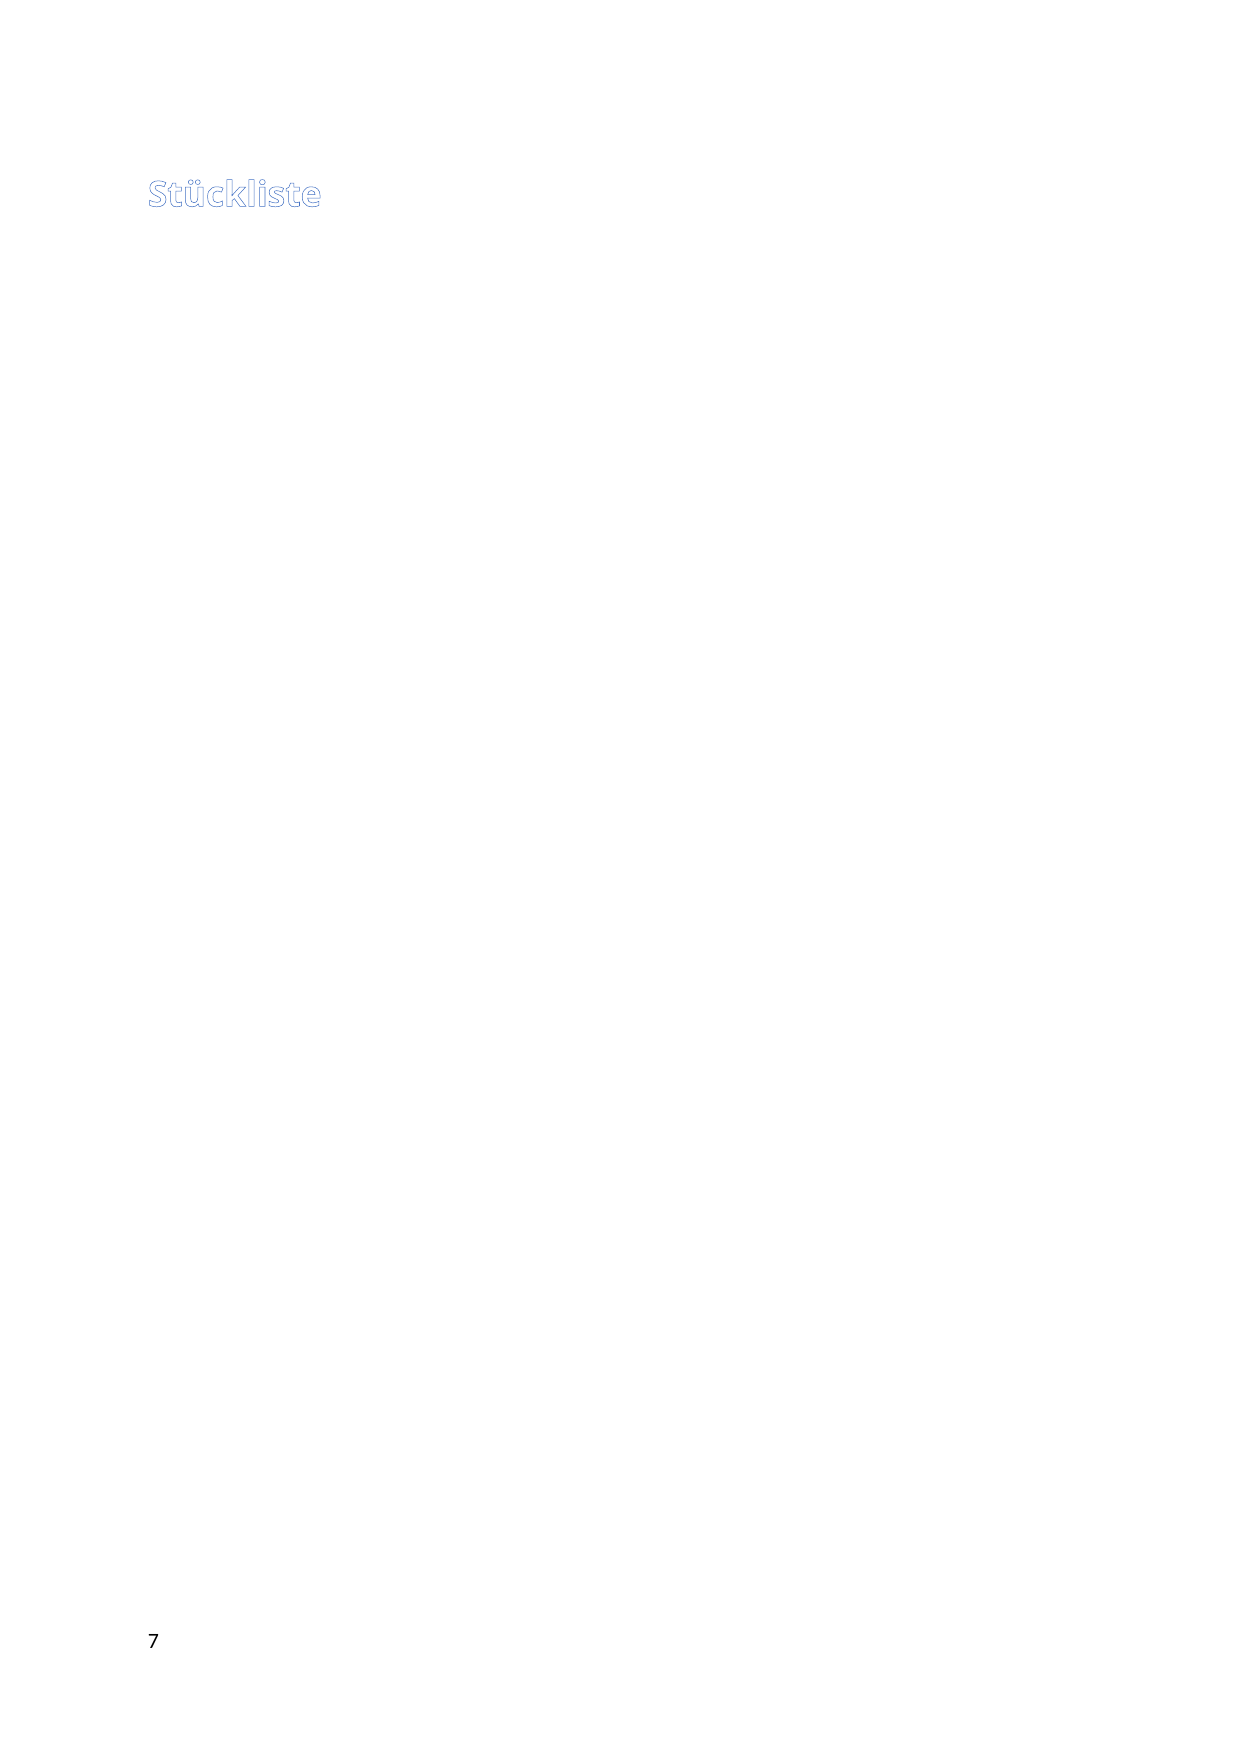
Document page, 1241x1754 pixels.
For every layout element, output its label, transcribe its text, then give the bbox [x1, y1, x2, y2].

subtitle Stückliste [148, 168, 1093, 217]
